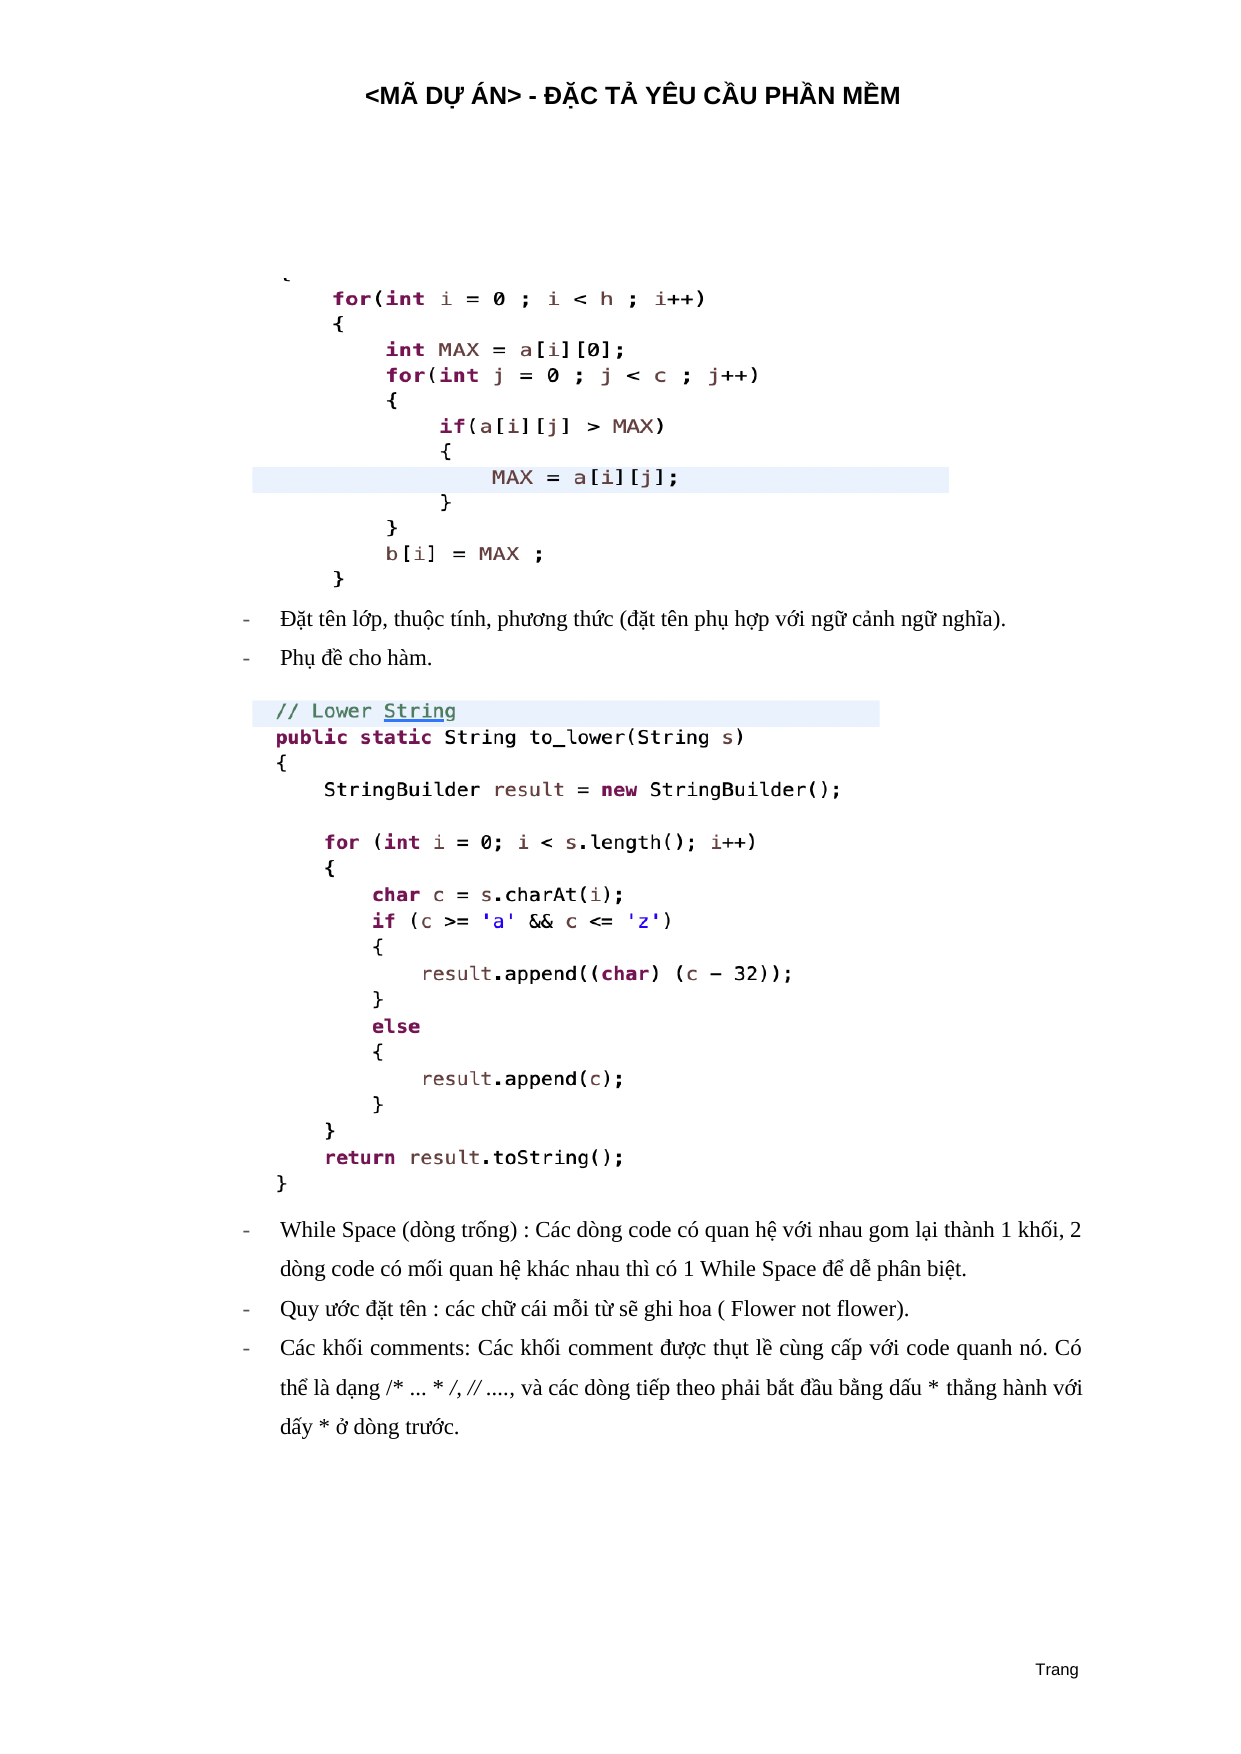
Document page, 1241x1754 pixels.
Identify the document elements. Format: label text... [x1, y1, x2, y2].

list Quy ước đặt tên : các chữ cái mỗi từ sẽ ghi hoa ( Flower not flower). [242, 1295, 1083, 1321]
list While Space (dòng trống) : Các dòng code có quan hệ với nhau gom lại thành 1 khối, 2 dòng code có mối quan hệ khác nhau thì có 1 While Space để dễ phân biệt. [242, 1216, 1083, 1282]
list Đặt tên lớp, thuộc tính, phương thức (đặt tên phụ hợp với ngữ cảnh ngữ nghĩa). [242, 605, 1083, 631]
list Phụ đề cho hàm. [242, 644, 1083, 671]
list Các khối comments: Các khối comment được thụt lề cùng cấp với code quanh nó. Có thể là dạng /* ... * /, // ...., và các dòng tiếp theo phải bắt đầu bằng dấu * thẳng hành với dấy * ở dòng trước. [242, 1334, 1083, 1440]
picture [252, 683, 880, 1204]
picture [252, 278, 949, 593]
